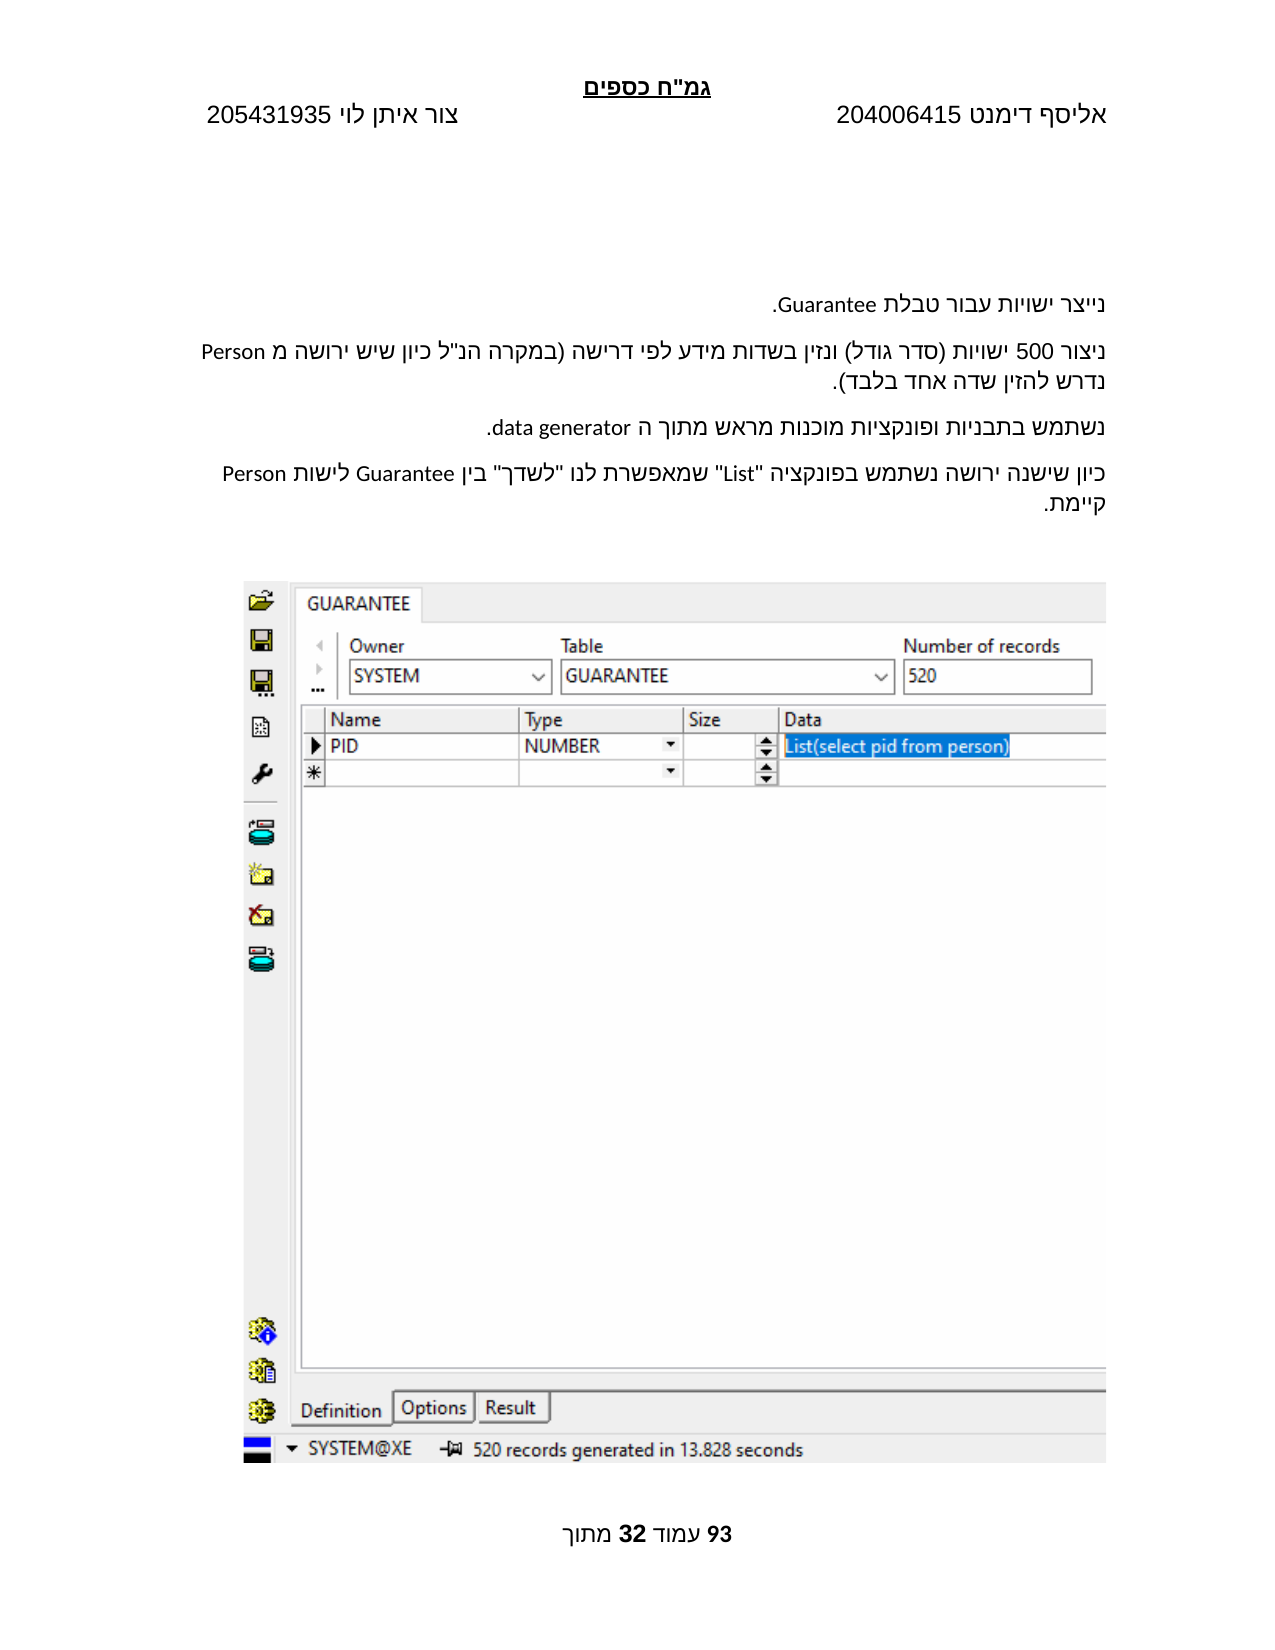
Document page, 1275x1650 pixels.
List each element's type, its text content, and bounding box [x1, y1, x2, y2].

text ניצור 500 ישויות (סדר גודל) ונזין בשדות מידע לפי דרישה (במקרה הנ"ל כיון שיש ירושה מ Person נדרש להזין שדה אחד בלבד). [187, 337, 1106, 394]
text נייצר ישויות עבור טבלת Guarantee. [187, 291, 1106, 319]
picture [243, 581, 1107, 1463]
text נשתמש בתבניות ופונקציות מוכנות מראש מתוך ה data generator. [187, 413, 1106, 441]
text כיון שישנה ירושה נשתמש בפונקציה "List" שמאפשרת לנו "לשדך" בין Guarantee לישות Person קיימת. [187, 459, 1106, 516]
